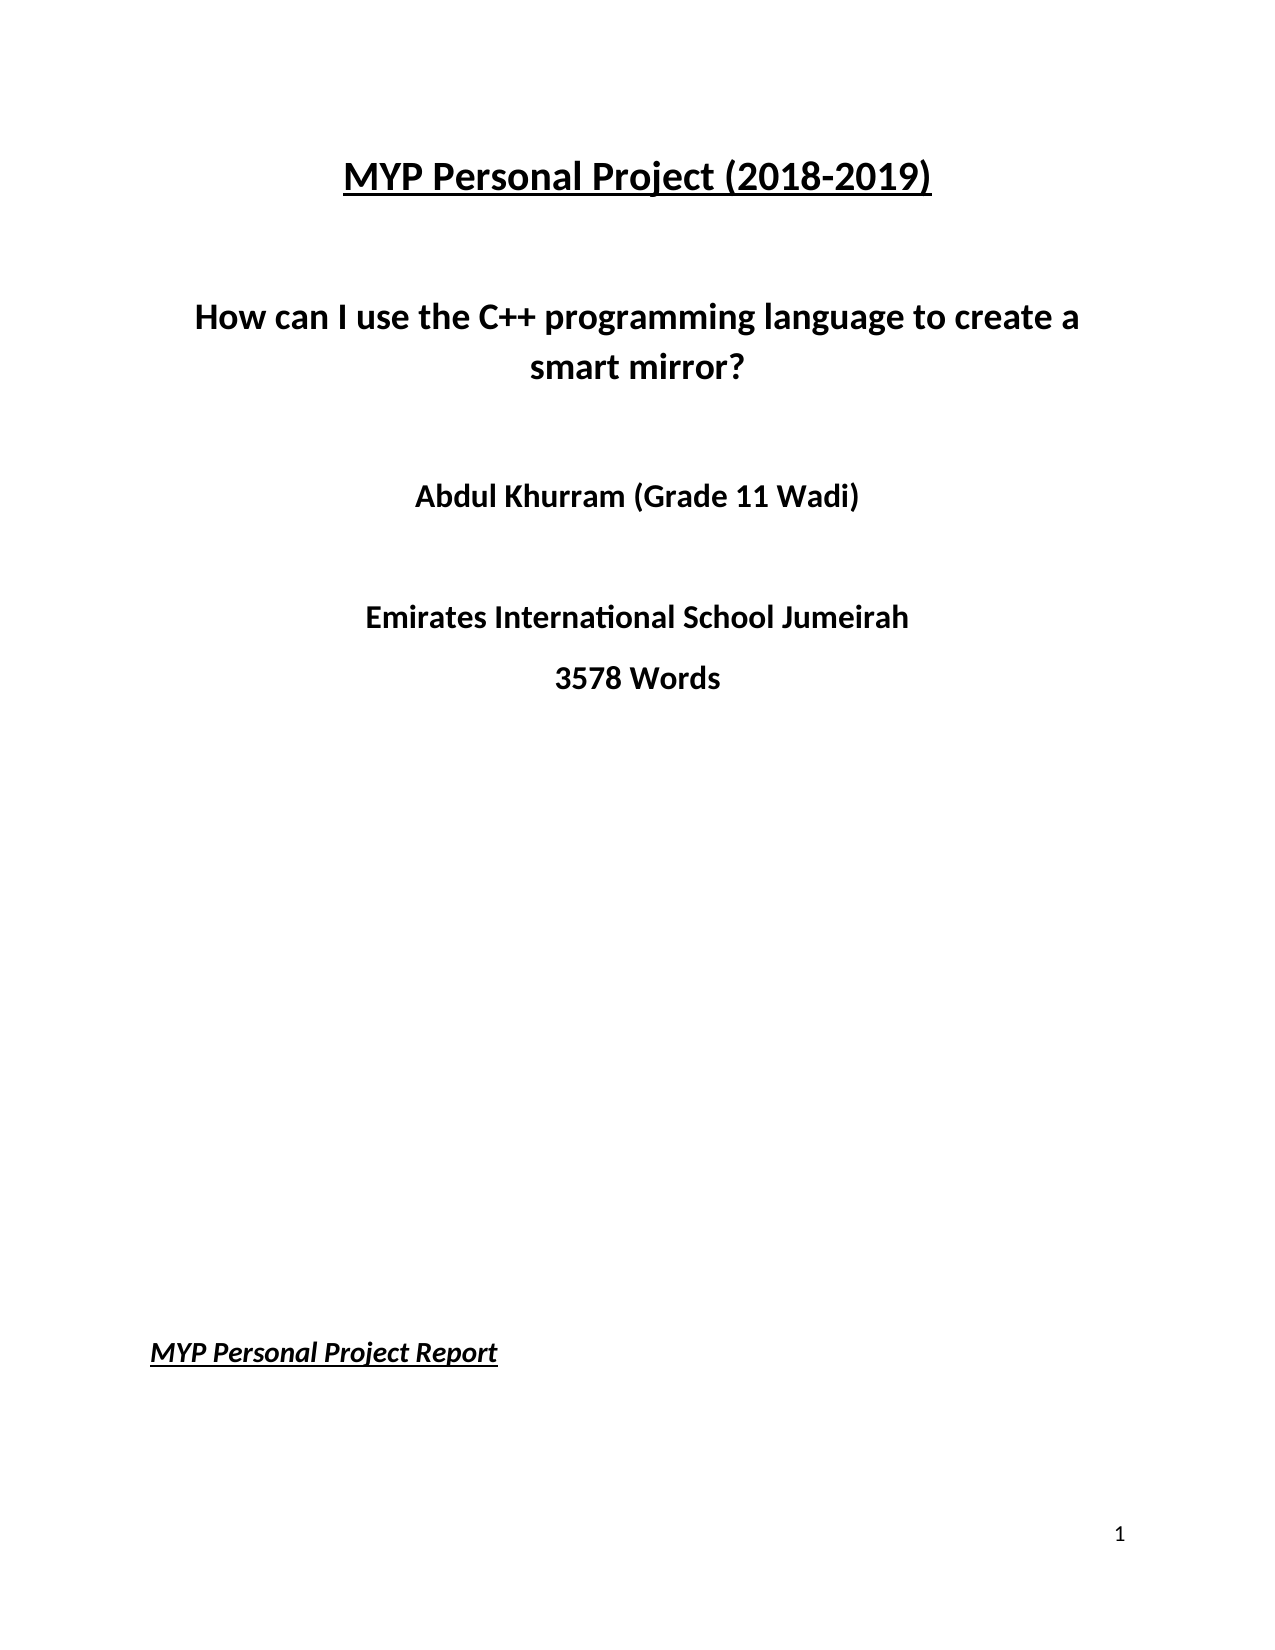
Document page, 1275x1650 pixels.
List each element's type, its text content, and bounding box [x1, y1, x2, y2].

text 3578 Words [150, 657, 1125, 697]
text MYP Personal Project Report [150, 1334, 1125, 1370]
text Emirates International School Jumeirah [150, 596, 1125, 637]
text MYP Personal Project (2018-2019) [150, 150, 1125, 201]
text How can I use the C++ programming language to create a smart mirror? [150, 293, 1125, 388]
text Abdul Khurram (Grade 11 Wadi) [150, 475, 1125, 516]
